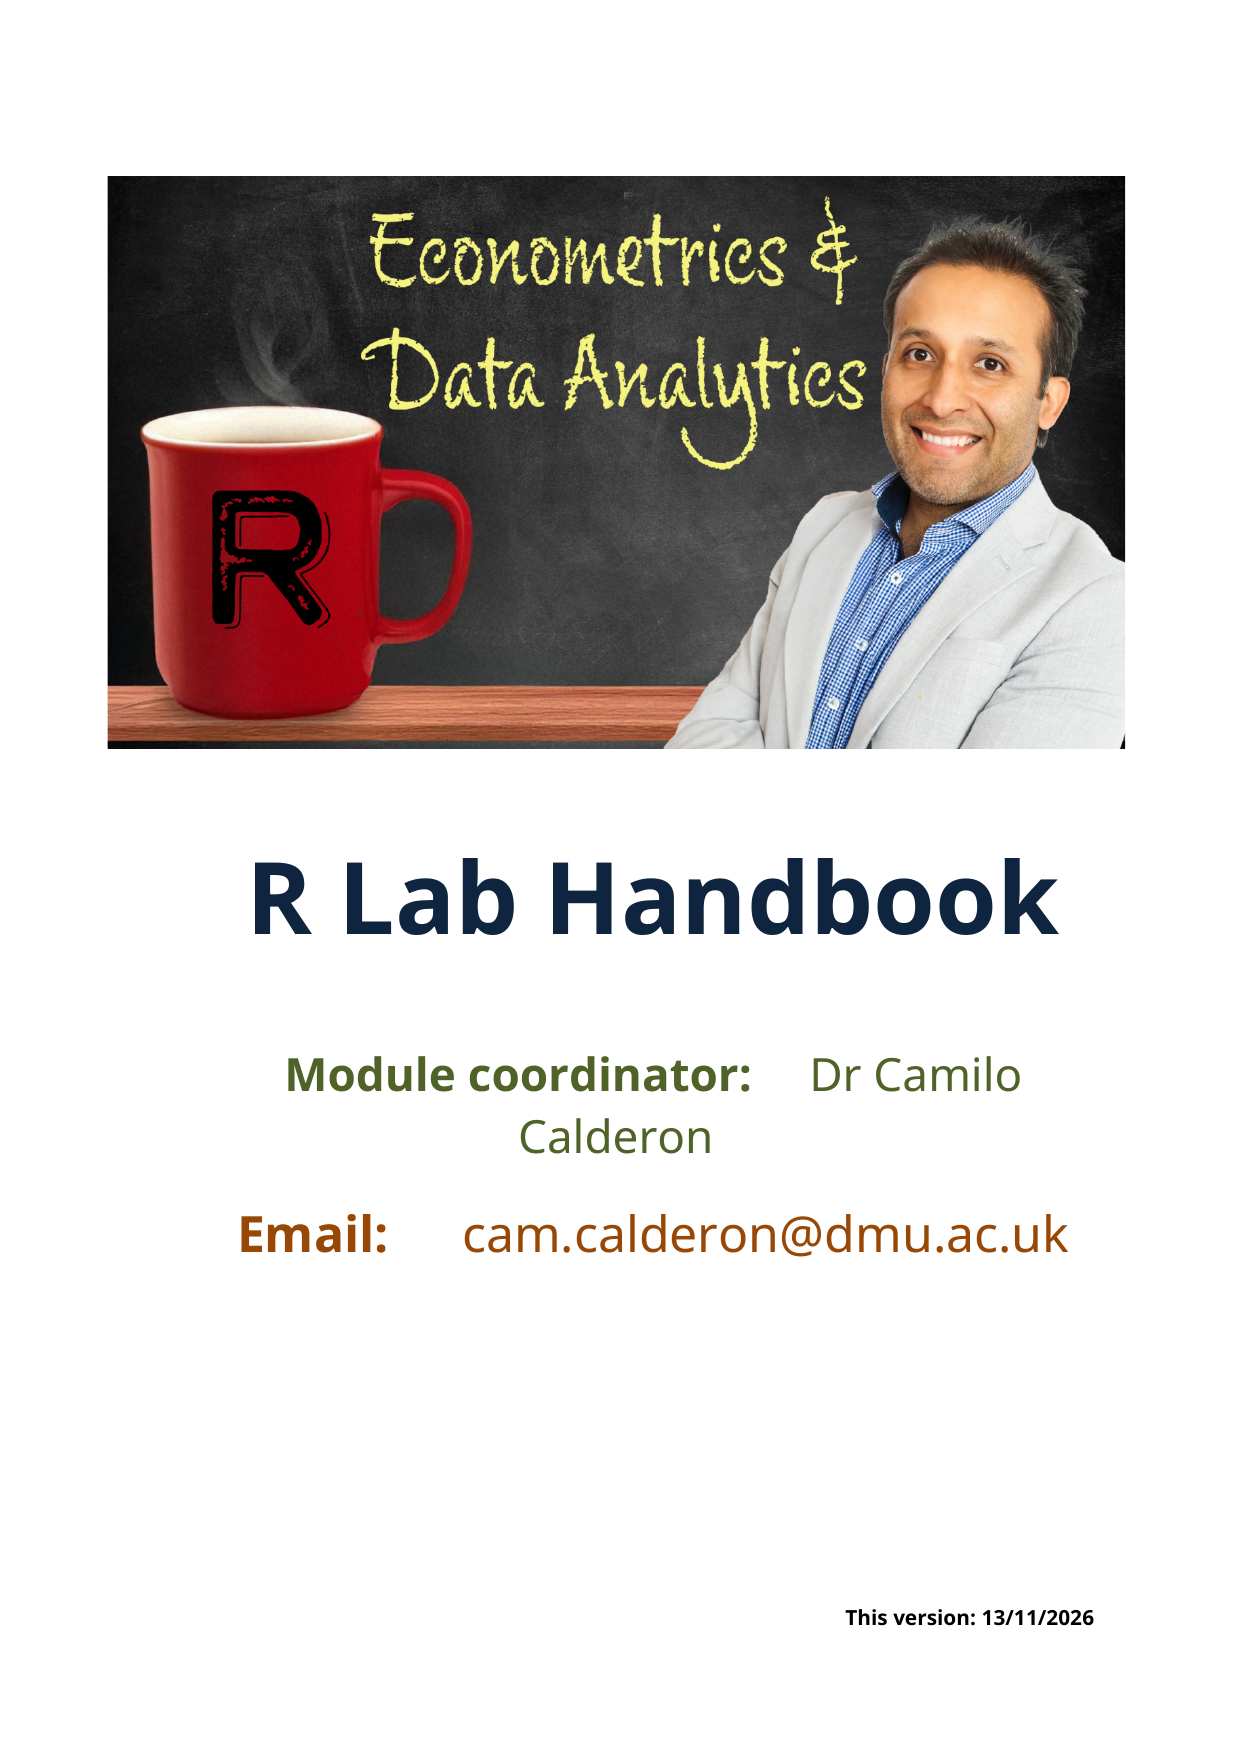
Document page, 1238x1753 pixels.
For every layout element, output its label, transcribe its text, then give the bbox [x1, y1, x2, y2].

text This version: 03/07/2025 [137, 1603, 1094, 1631]
picture [107, 176, 1125, 749]
text Email: cam.calderon@dmu.ac.uk [137, 1198, 1094, 1267]
text Module coordinator: Dr Camilo Calderon [137, 1042, 1094, 1167]
text R Lab Handbook [137, 827, 1094, 964]
